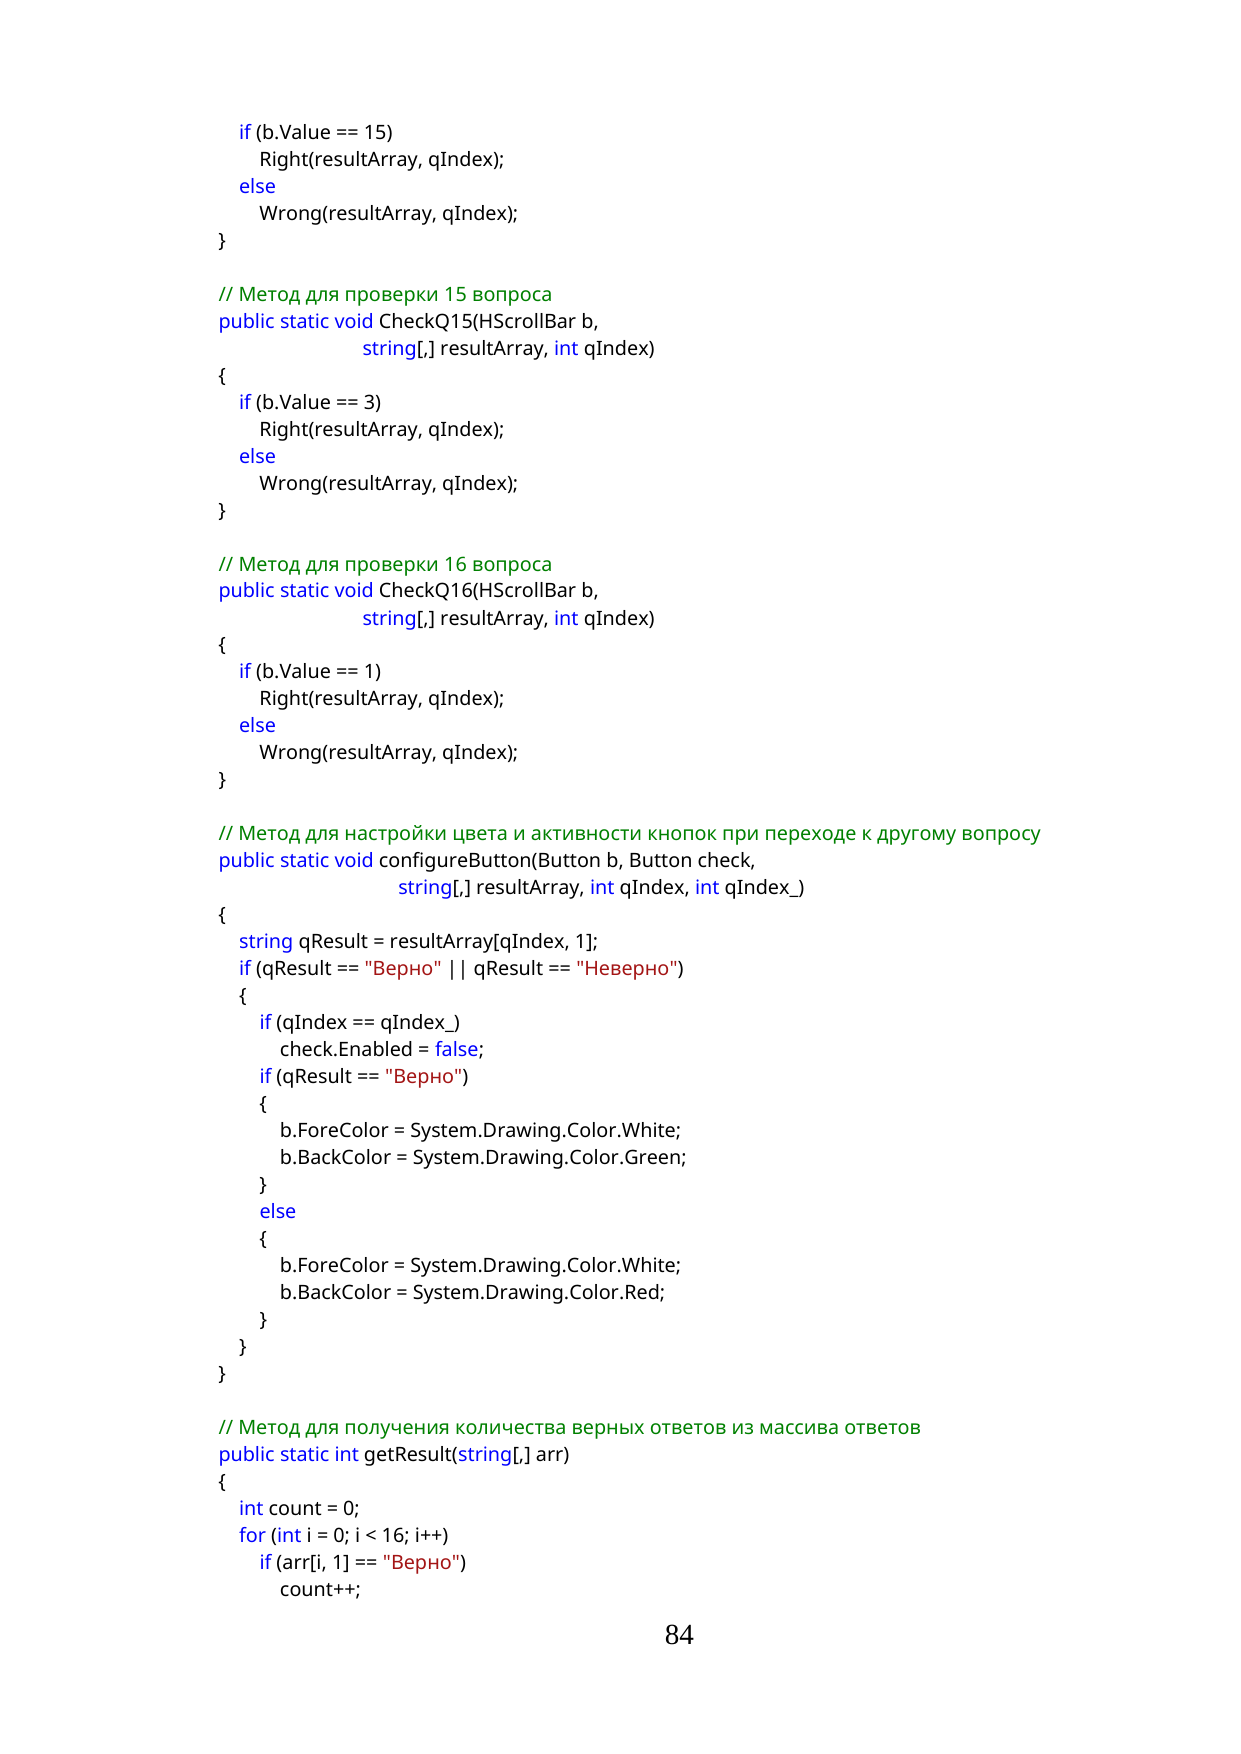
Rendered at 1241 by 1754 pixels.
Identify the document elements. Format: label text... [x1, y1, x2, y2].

text { [177, 631, 1181, 658]
text count++; [177, 1575, 1181, 1602]
text Right(resultArray, qIndex); [177, 685, 1181, 712]
text else [177, 172, 1181, 199]
text // Метод для проверки 16 вопроса [177, 550, 1181, 577]
text string qResult = resultArray[qIndex, 1]; [177, 927, 1181, 954]
text string[,] resultArray, int qIndex) [177, 334, 1181, 361]
text b.BackColor = System.Drawing.Color.Red; [177, 1278, 1181, 1305]
text b.ForeColor = System.Drawing.Color.White; [177, 1116, 1181, 1143]
text b.ForeColor = System.Drawing.Color.White; [177, 1251, 1181, 1278]
text // Метод для проверки 15 вопроса [177, 280, 1181, 307]
text if (qResult == "Верно" || qResult == "Неверно") [177, 954, 1181, 981]
text // Метод для настройки цвета и активности кнопок при переходе к другому вопросу [177, 819, 1181, 847]
text Right(resultArray, qIndex); [177, 145, 1181, 172]
text Wrong(resultArray, qIndex); [177, 469, 1181, 496]
text for (int i = 0; i < 16; i++) [177, 1521, 1181, 1548]
text int count = 0; [177, 1494, 1181, 1521]
text Wrong(resultArray, qIndex); [177, 739, 1181, 766]
text public static void CheckQ15(HScrollBar b, [177, 307, 1181, 334]
text Right(resultArray, qIndex); [177, 415, 1181, 442]
text else [177, 442, 1181, 469]
text if (b.Value == 1) [177, 658, 1181, 685]
text } [177, 1359, 1181, 1386]
text b.BackColor = System.Drawing.Color.Green; [177, 1143, 1181, 1170]
text // Метод для получения количества верных ответов из массива ответов [177, 1413, 1181, 1440]
text if (qIndex == qIndex_) [177, 1008, 1181, 1035]
text if (b.Value == 3) [177, 388, 1181, 415]
text string[,] resultArray, int qIndex) [177, 604, 1181, 631]
text Wrong(resultArray, qIndex); [177, 199, 1181, 226]
text string[,] resultArray, int qIndex, int qIndex_) [177, 873, 1181, 901]
text public static void configureButton(Button b, Button check, [177, 847, 1181, 873]
text } [177, 226, 1181, 253]
text } [177, 1170, 1181, 1197]
text { [177, 1224, 1181, 1251]
text else [177, 712, 1181, 739]
text { [177, 361, 1181, 388]
text } [177, 496, 1181, 523]
text if (b.Value == 15) [177, 118, 1181, 145]
text } [177, 766, 1181, 793]
text public static void CheckQ16(HScrollBar b, [177, 577, 1181, 604]
text } [177, 1305, 1181, 1332]
text { [177, 1467, 1181, 1494]
text if (qResult == "Верно") [177, 1062, 1181, 1089]
text else [177, 1197, 1181, 1224]
text { [177, 901, 1181, 927]
text { [177, 981, 1181, 1008]
text { [177, 1089, 1181, 1116]
text public static int getResult(string[,] arr) [177, 1440, 1181, 1467]
text } [177, 1332, 1181, 1359]
text check.Enabled = false; [177, 1035, 1181, 1062]
text if (arr[i, 1] == "Верно") [177, 1548, 1181, 1575]
